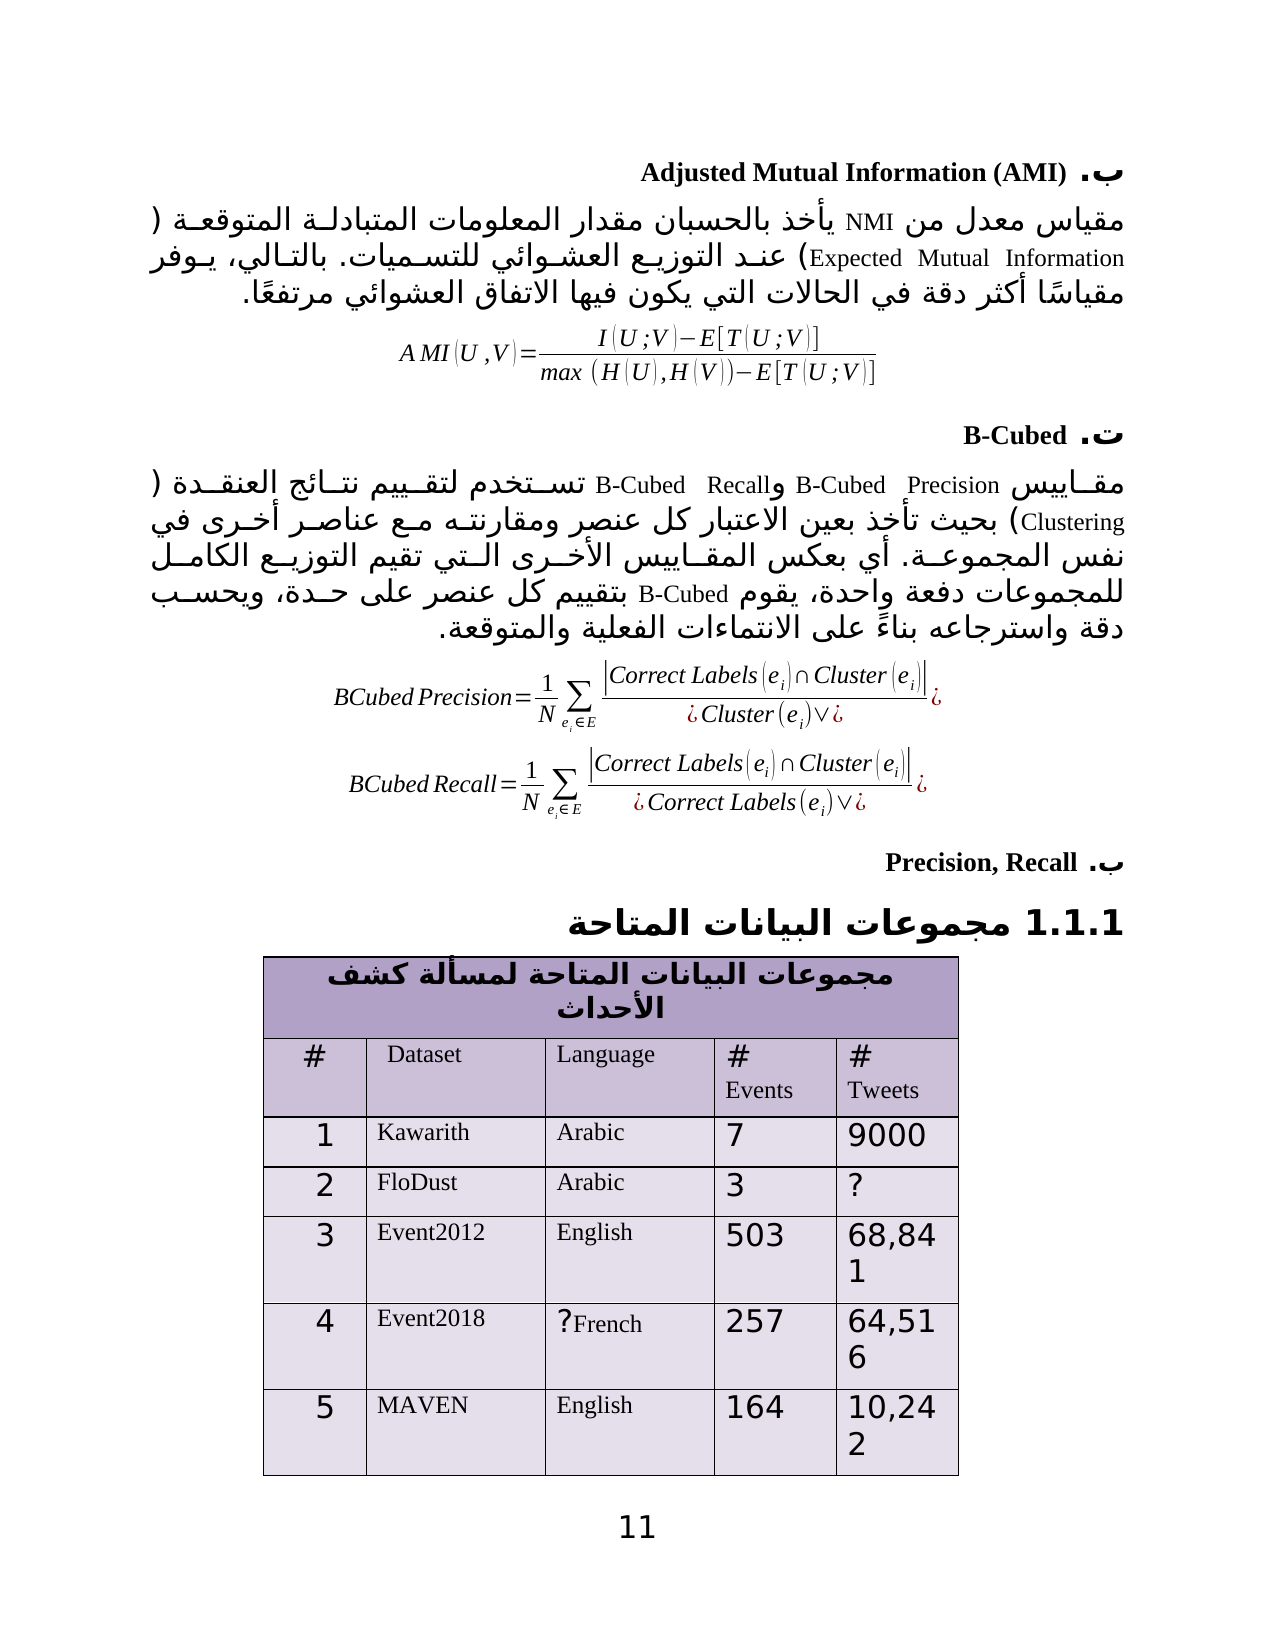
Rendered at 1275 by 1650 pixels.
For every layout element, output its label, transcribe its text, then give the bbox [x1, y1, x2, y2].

table_cell Kawarith [367, 1118, 545, 1166]
table_cell Arabic [546, 1118, 714, 1166]
table_cell # Tweets [837, 1039, 958, 1116]
table_cell 5 [264, 1390, 366, 1475]
table_cell FloDust [367, 1168, 545, 1216]
text ت. B-Cubed [150, 413, 1125, 452]
text ب. Precision, Recall [150, 846, 1125, 878]
table_cell French? [546, 1304, 714, 1389]
table_cell 3 [715, 1168, 836, 1216]
text مقاييس B-Cubed Precision وB-Cubed Recall تستخدم لتقييم نتائج العنقدة (Clustering) بحيث تأخذ بعين الاعتبار كل عنصر ومقارنته مع عناصر أخرى في نفس المجموعة. أي بعكس المقاييس الأخرى التي تقيم التوزيع الكامل للمجموعات دفعة واحدة، يقوم B-Cubed بتقييم كل عنصر على حدة، ويحسب دقة واسترجاعه بناءً على الانتماءات الفعلية والمتوقعة. [150, 464, 1125, 646]
table_cell English [546, 1217, 714, 1302]
table_cell English [546, 1390, 714, 1475]
table_cell MAVEN [367, 1390, 545, 1475]
table_cell ? [837, 1168, 958, 1216]
table_header مجموعات البيانات المتاحة لمسألة كشف الأحداث [264, 958, 958, 1038]
table_cell 9000 [837, 1118, 958, 1166]
table_cell Language [546, 1039, 714, 1116]
table_cell 164 [715, 1390, 836, 1475]
table_cell 10,242 [837, 1390, 958, 1475]
table_cell Arabic [546, 1168, 714, 1216]
table_cell Event2012 [367, 1217, 545, 1302]
table_cell 7 [715, 1118, 836, 1166]
table_cell 2 [264, 1168, 366, 1216]
table_cell 3 [264, 1217, 366, 1302]
table_cell Event2018 [367, 1304, 545, 1389]
table_cell 68,841 [837, 1217, 958, 1302]
text مقياس معدل من NMI يأخذ بالحسبان مقدار المعلومات المتبادلة المتوقعة (Expected Mutual Information) عند التوزيع العشوائي للتسميات. بالتالي، يوفر مقياسًا أكثر دقة في الحالات التي يكون فيها الاتفاق العشوائي مرتفعًا. [150, 201, 1125, 310]
table_cell Dataset [367, 1039, 545, 1116]
table_cell 1 [264, 1118, 366, 1166]
table_cell 4 [264, 1304, 366, 1389]
text ب. Adjusted Mutual Information (AMI) [150, 150, 1125, 189]
table_cell # [264, 1039, 366, 1116]
table_cell 257 [715, 1304, 836, 1389]
table_cell # Events [715, 1039, 836, 1116]
table_cell 503 [715, 1217, 836, 1302]
text 1.1.1 مجموعات البيانات المتاحة [150, 903, 1125, 944]
table_cell 64,516 [837, 1304, 958, 1389]
